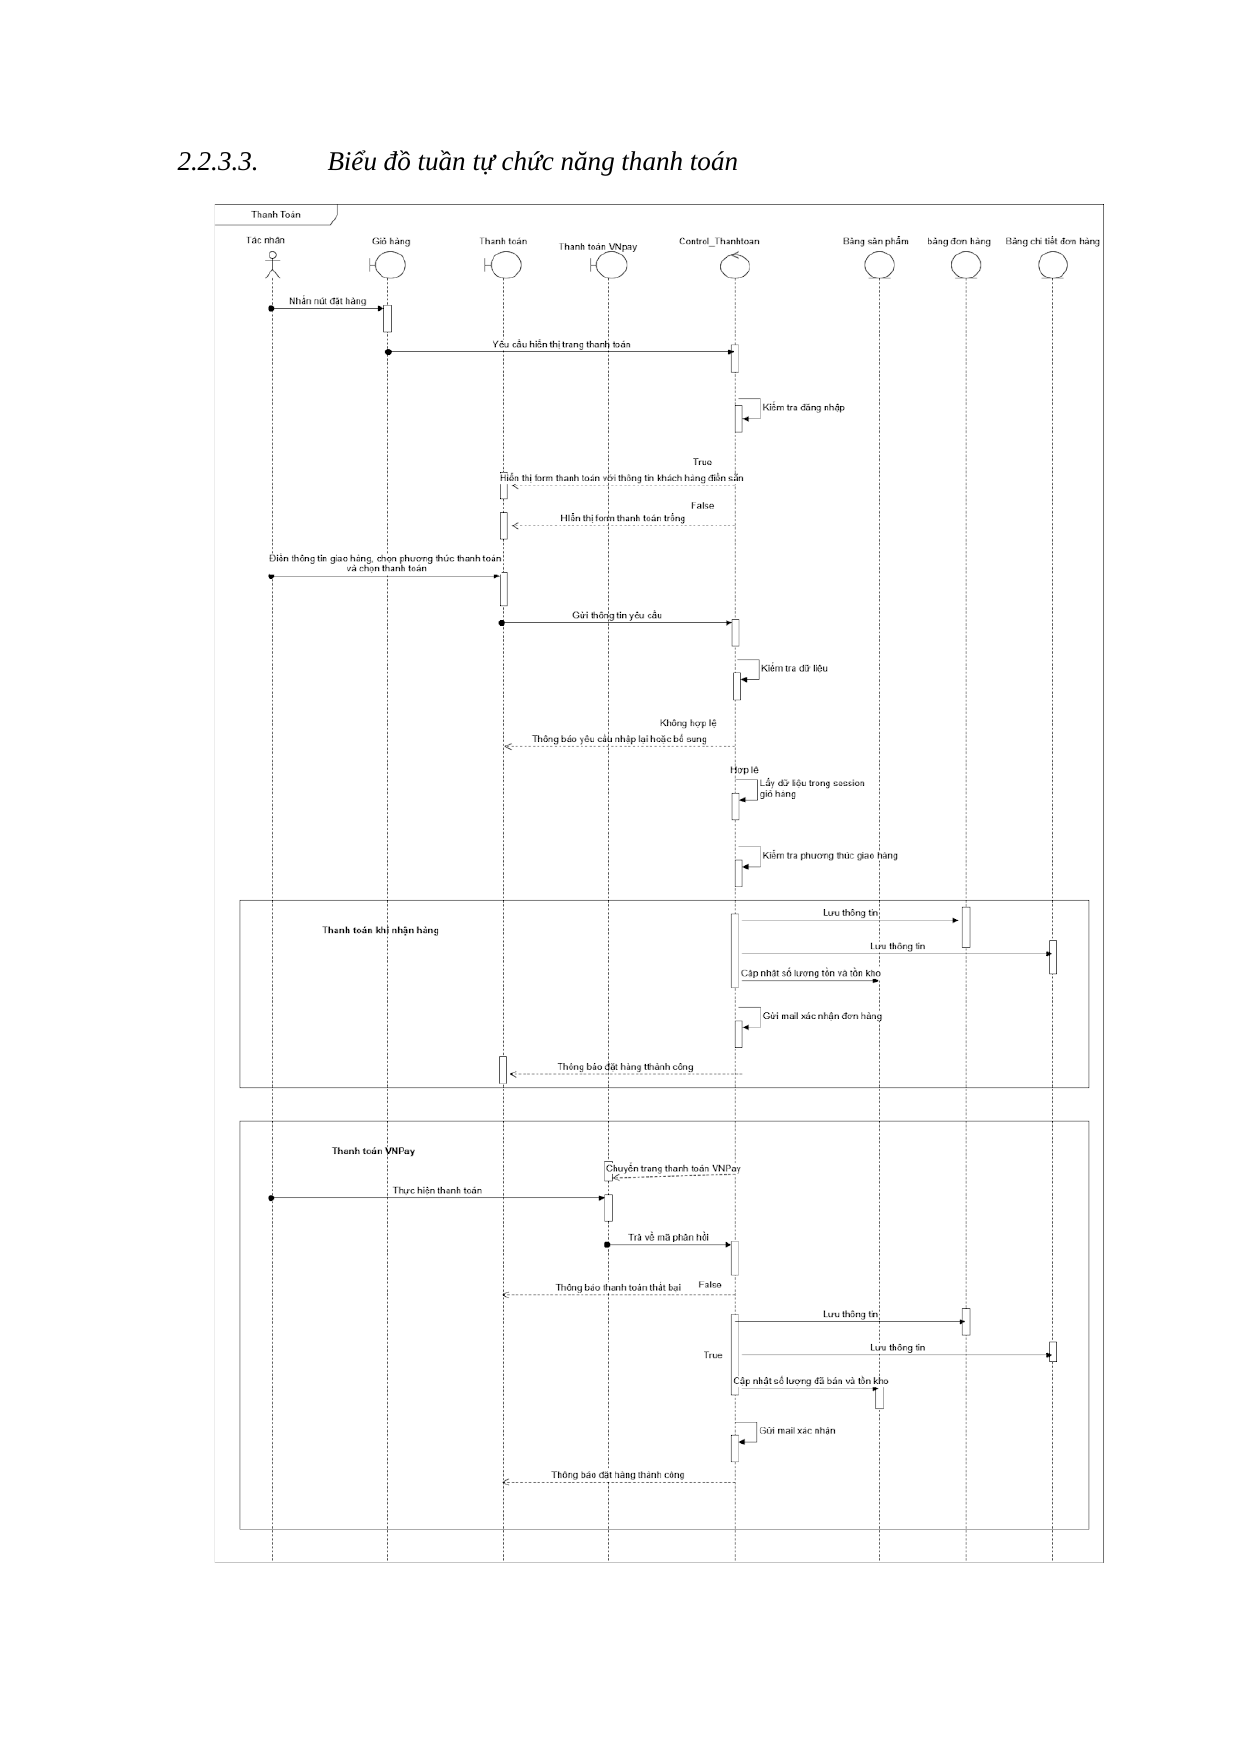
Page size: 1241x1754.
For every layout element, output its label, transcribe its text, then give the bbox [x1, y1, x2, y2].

subtitle Biểu đồ tuần tự chức năng thanh toán [177, 146, 1122, 177]
picture [214, 204, 1107, 1563]
